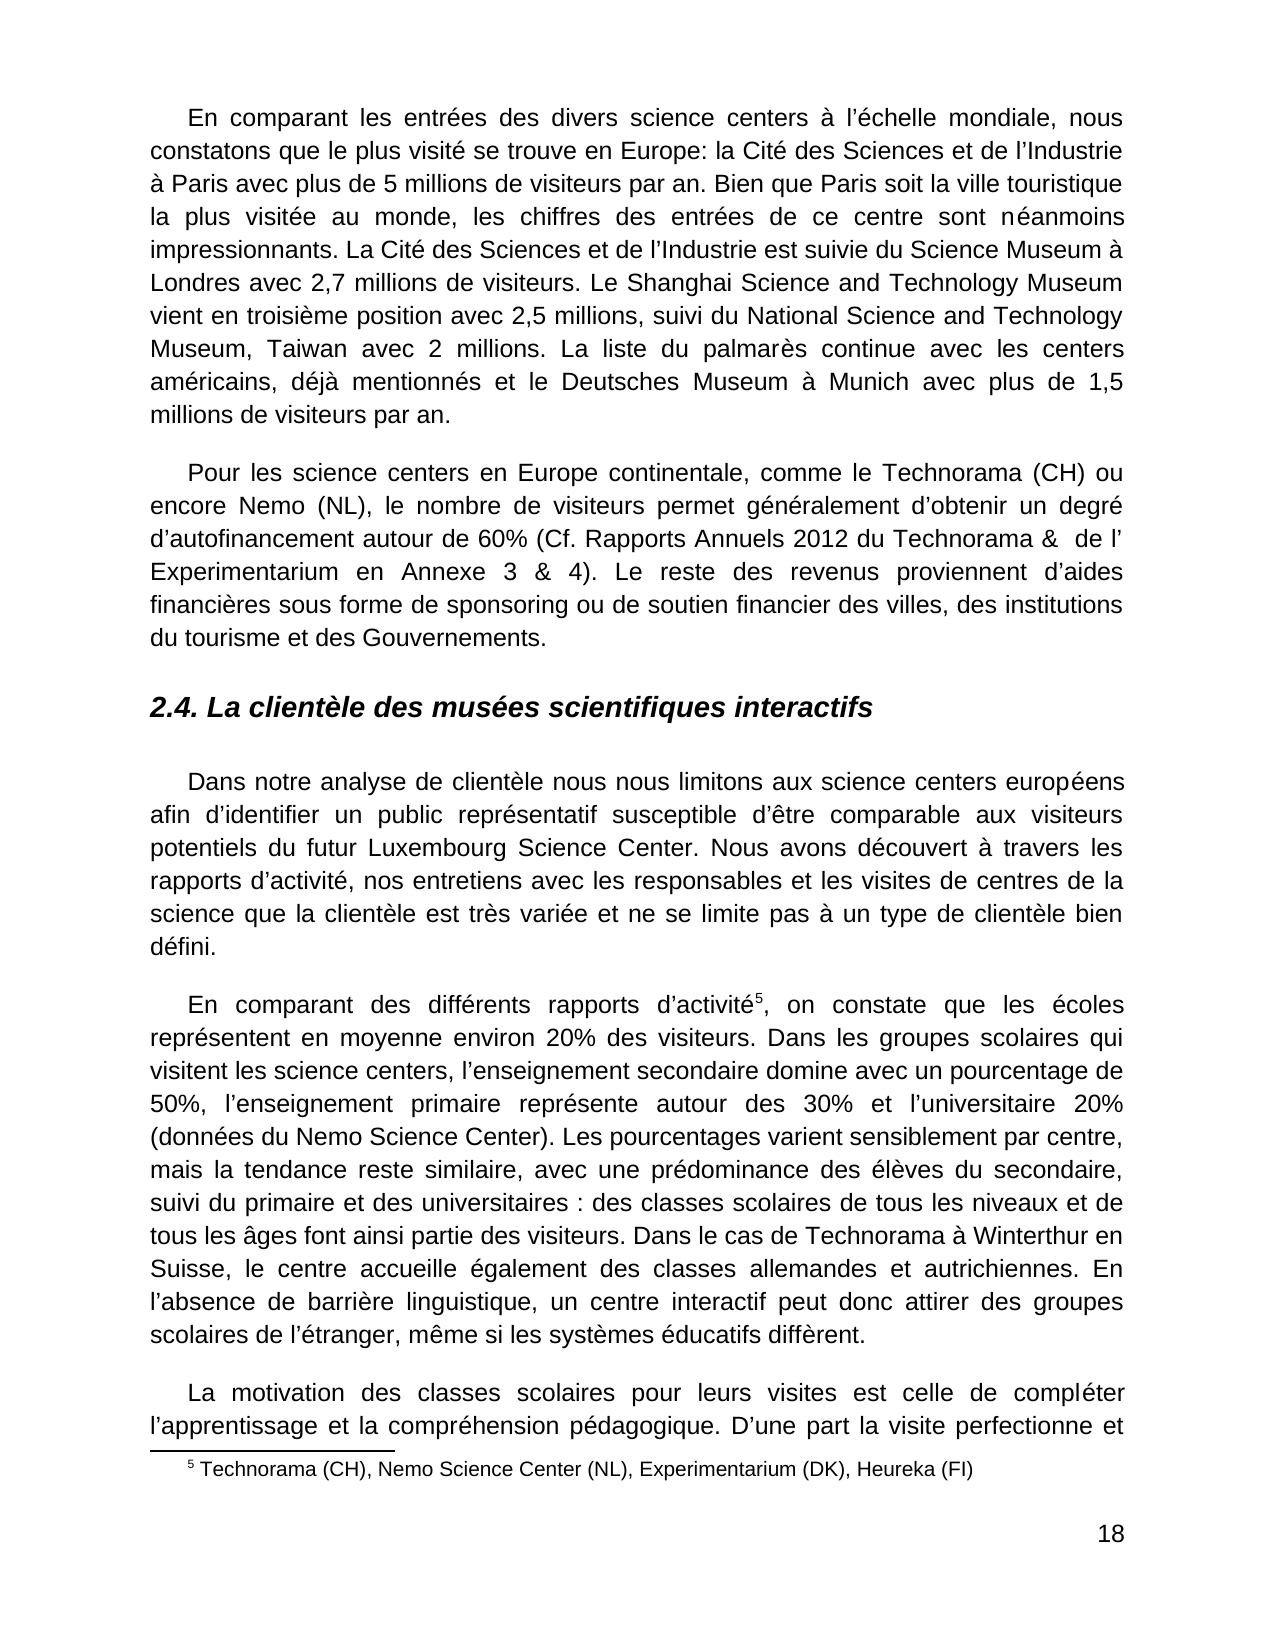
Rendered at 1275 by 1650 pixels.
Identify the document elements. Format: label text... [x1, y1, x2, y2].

text En comparant les entrées des divers science centers à l’échelle mondiale, nous constatons que le plus visité se trouve en Europe: la Cité des Sciences et de l’Industrie à Paris avec plus de 5 millions de visiteurs par an. Bien que Paris soit la ville touristique la plus visitée au monde, les chiffres des entrées de ce centre sont néanmoins impressionnants. La Cité des Sciences et de l’Industrie est suivie du Science Museum à Londres avec 2,7 millions de visiteurs. Le Shanghai Science and Technology Museum vient en troisième position avec 2,5 millions, suivi du National Science and Technology Museum, Taiwan avec 2 millions. La liste du palmarès continue avec les centers américains, déjà mentionnés et le Deutsches Museum à Munich avec plus de 1,5 millions de visiteurs par an. [150, 103, 1125, 429]
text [150, 1378, 1125, 1440]
subtitle 2.4. La clientèle des musées scientifiques interactifs [150, 690, 1125, 762]
text Dans notre analyse de clientèle nous nous limitons aux science centers européens afin d’identifier un public représentatif susceptible d’être comparable aux visiteurs potentiels du futur Luxembourg Science Center. Nous avons découvert à travers les rapports d’activité, nos entretiens avec les responsables et les visites de centres de la science que la clientèle est très variée et ne se limite pas à un type de clientèle bien défini. [150, 767, 1125, 961]
text Pour les science centers en Europe continentale, comme le Technorama (CH) ou encore Nemo (NL), le nombre de visiteurs permet généralement d’obtenir un degré d’autofinancement autour de 60% (Cf. Rapports Annuels 2012 du Technorama & de l’ Experimentarium en Annexe 3 & 4). Le reste des revenus proviennent d’aides financières sous forme de sponsoring ou de soutien financier des villes, des institutions du tourisme et des Gouvernements. [150, 458, 1125, 652]
text En comparant des différents rapports d’activité, on constate que les écoles représentent en moyenne environ 20% des visiteurs. Dans les groupes scolaires qui visitent les science centers, l’enseignement secondaire domine avec un pourcentage de 50%, l’enseignement primaire représente autour des 30% et l’universitaire 20% (données du Nemo Science Center). Les pourcentages varient sensiblement par centre, mais la tendance reste similaire, avec une prédominance des élèves du secondaire, suivi du primaire et des universitaires : des classes scolaires de tous les niveaux et de tous les âges font ainsi partie des visiteurs. Dans le cas de Technorama à Winterthur en Suisse, le centre accueille également des classes allemandes et autrichiennes. En l’absence de barrière linguistique, un centre interactif peut donc attirer des groupes scolaires de l’étranger, même si les systèmes éducatifs diffèrent. [150, 990, 1125, 1349]
